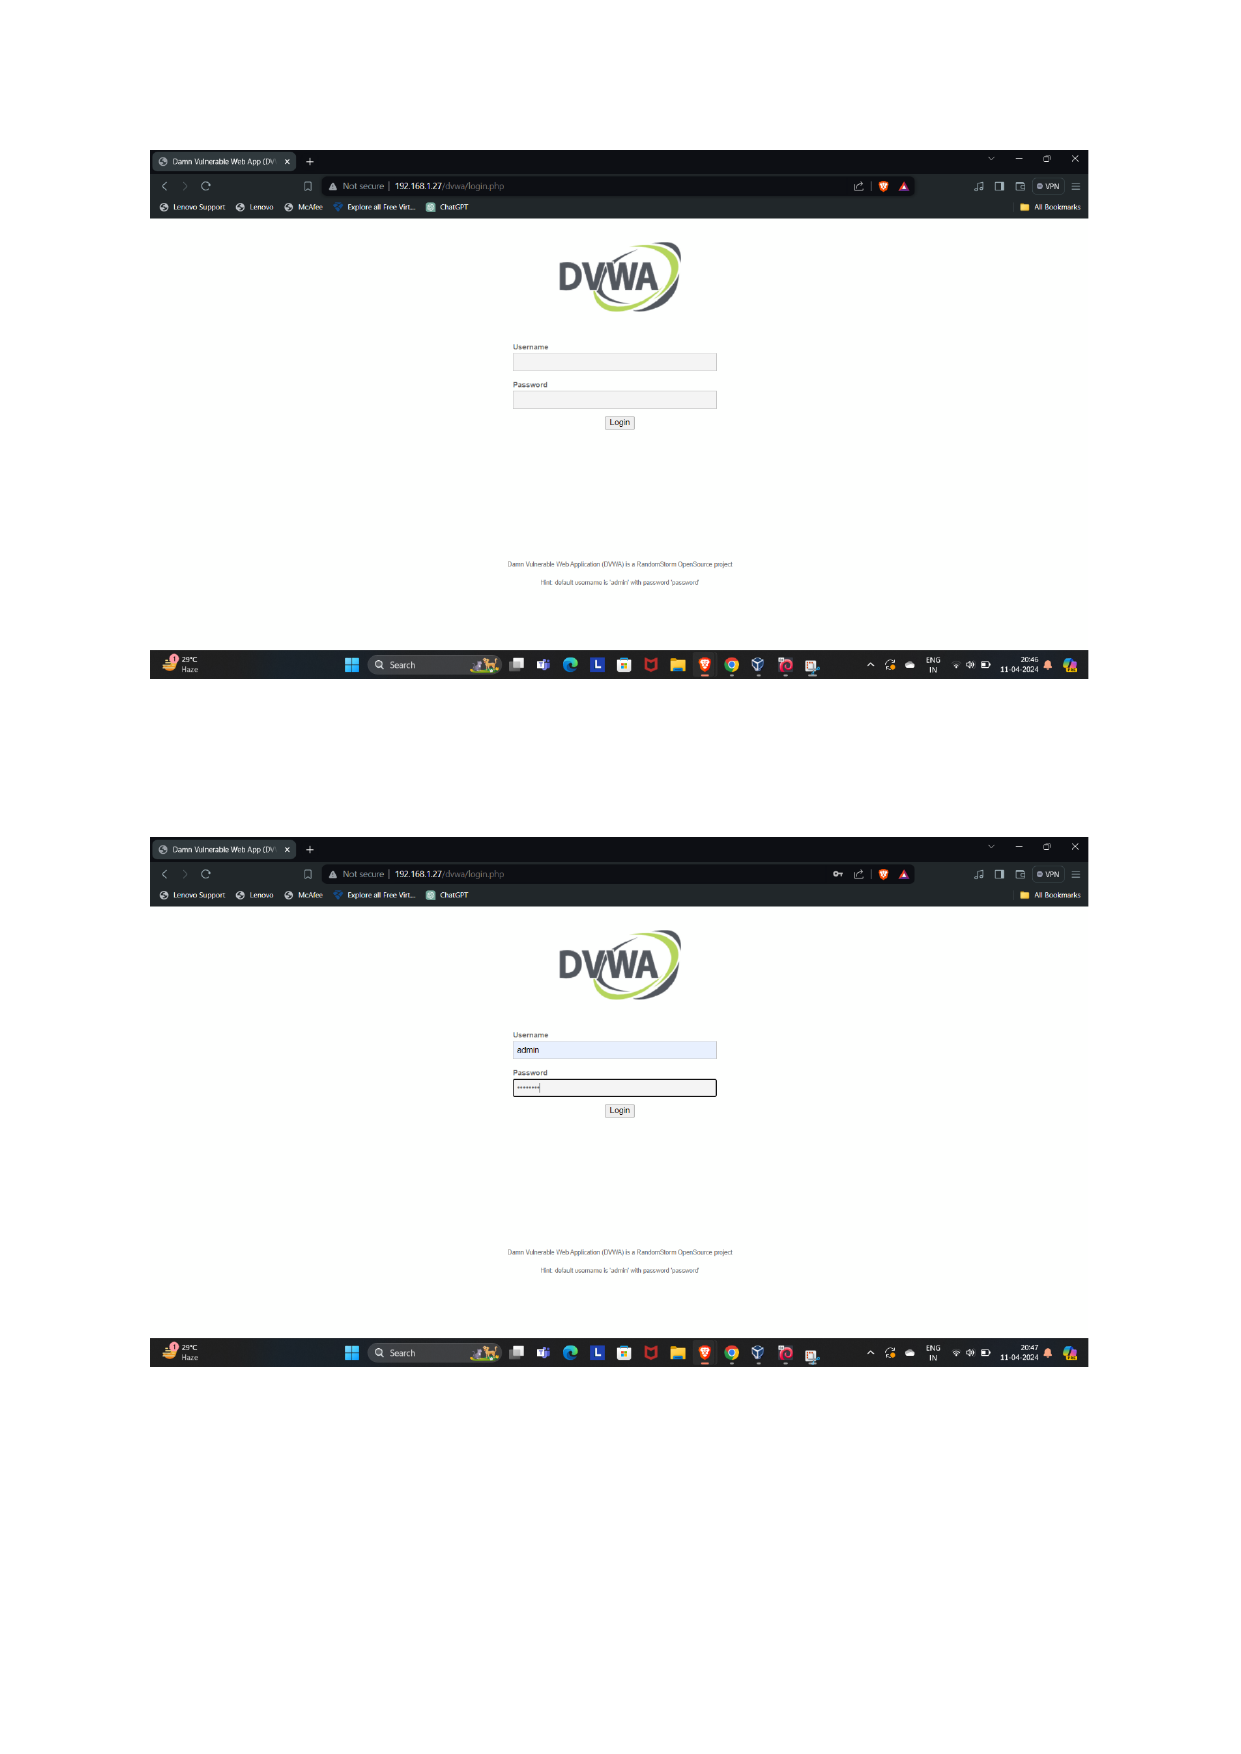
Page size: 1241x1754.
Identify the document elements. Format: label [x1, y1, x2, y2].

picture [150, 837, 1089, 1367]
picture [150, 150, 1089, 679]
